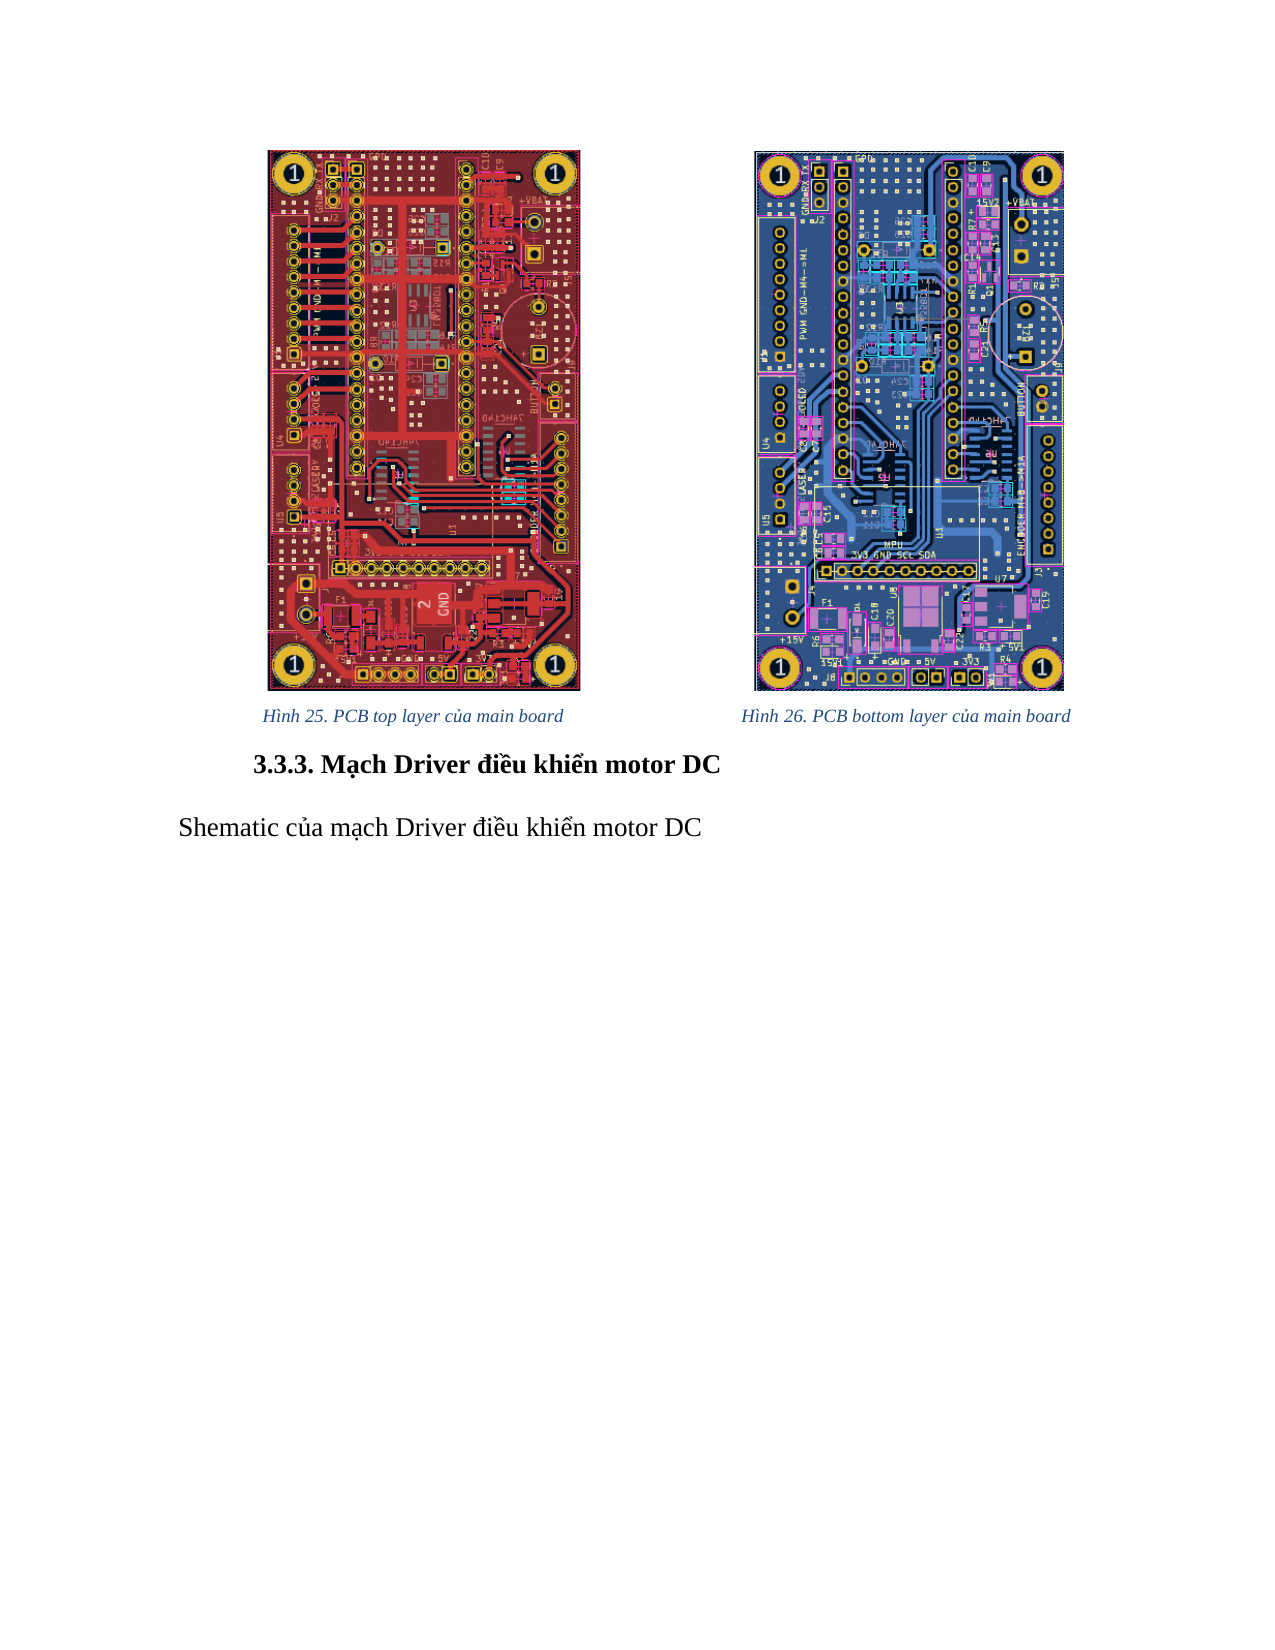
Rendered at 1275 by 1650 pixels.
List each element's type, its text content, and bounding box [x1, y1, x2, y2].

picture [267, 150, 581, 691]
text Shematic của mạch Driver điều khiển motor DC [178, 811, 1162, 842]
picture [754, 151, 1064, 691]
text 3.3.3. Mạch Driver điều khiển motor DC [178, 748, 1078, 779]
